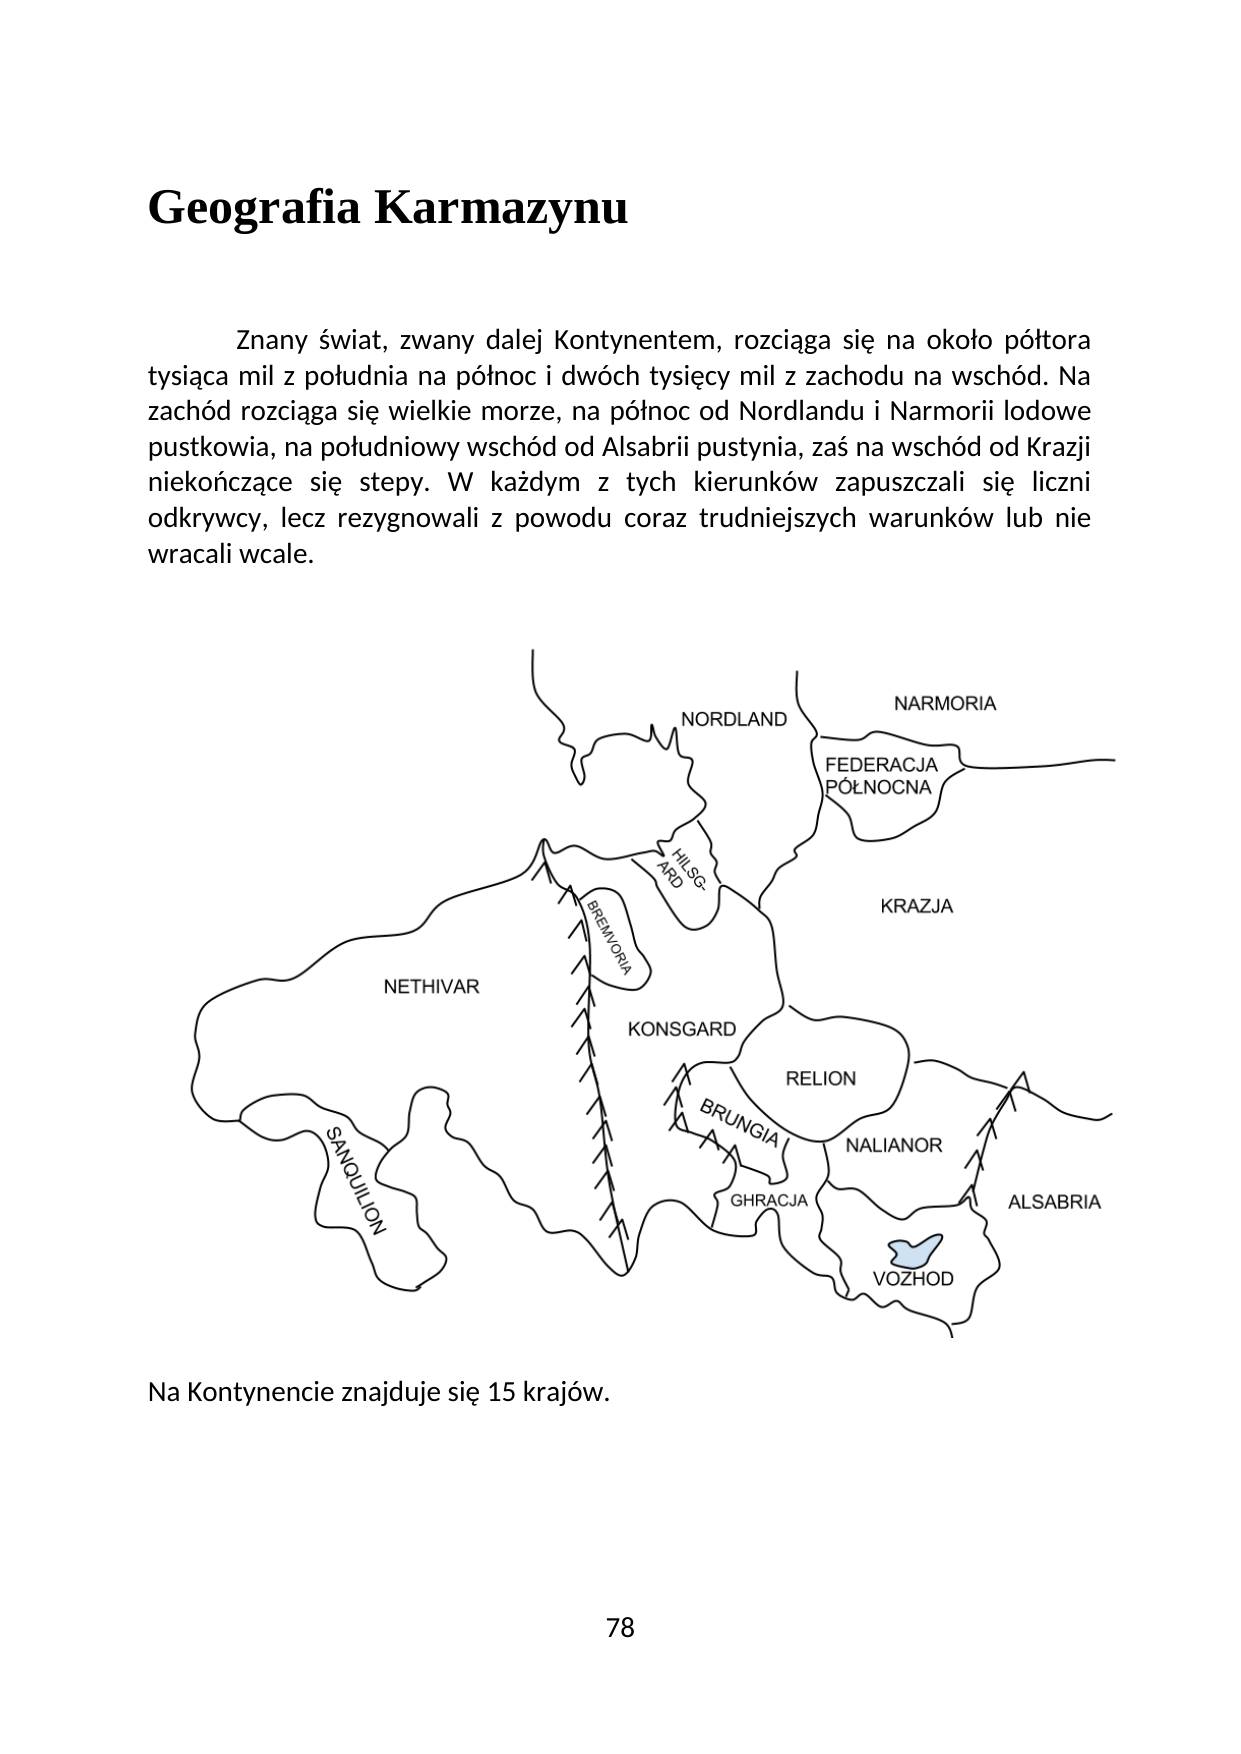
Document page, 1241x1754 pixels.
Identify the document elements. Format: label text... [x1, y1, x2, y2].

text Znany świat, zwany dalej Kontynentem, rozciąga się na około półtora tysiąca mil z południa na północ i dwóch tysięcy mil z zachodu na wschód. Na zachód rozciąga się wielkie morze, na północ od Nordlandu i Narmorii lodowe pustkowia, na południowy wschód od Alsabrii pustynia, zaś na wschód od Krazji niekończące się stepy. W każdym z tych kierunków zapuszczali się liczni odkrywcy, lecz rezygnowali z powodu coraz trudniejszych warunków lub nie wracali wcale. [148, 321, 1093, 570]
picture [147, 606, 1123, 1338]
subtitle Geografia Karmazynu [148, 177, 1093, 234]
text Na Kontynencie znajduje się 15 krajów. [148, 1373, 1093, 1409]
